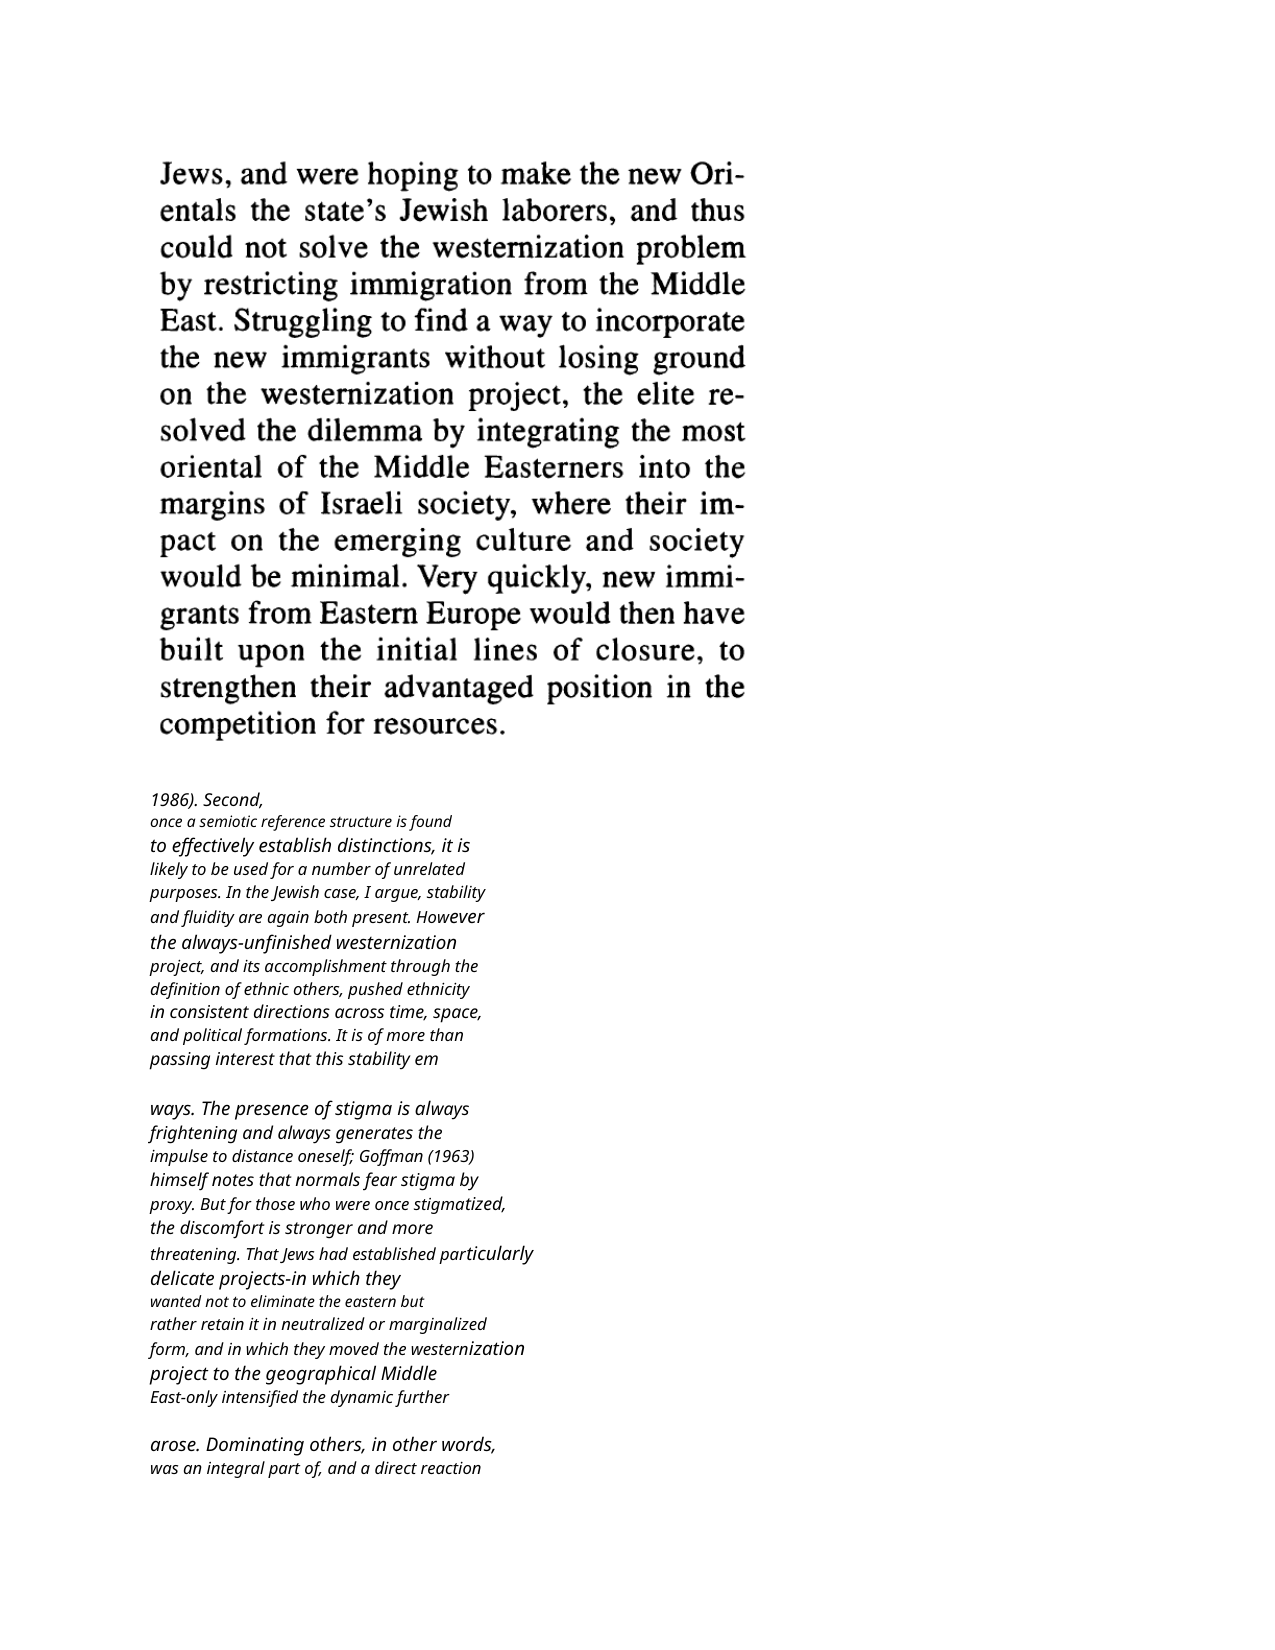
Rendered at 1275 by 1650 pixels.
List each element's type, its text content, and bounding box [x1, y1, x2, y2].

text impulse to distance oneself; Goffman (1963) [150, 1145, 1125, 1167]
text proxy. But for those who were once stigmatized, [150, 1192, 1125, 1216]
text the discomfort is stronger and more [150, 1216, 1125, 1240]
text frightening and always generates the [150, 1121, 1125, 1145]
text delicate projects-in which they [150, 1266, 1125, 1291]
text project, and its accomplishment through the [150, 954, 1125, 977]
text 1986). Second, [150, 787, 1125, 811]
picture [150, 150, 759, 742]
text purposes. In the Jewish case, I argue, stability [150, 881, 1125, 903]
text East-only intensified the dynamic further [150, 1386, 1125, 1409]
text rather retain it in neutralized or marginalized [150, 1312, 1125, 1335]
text in consistent directions across time, space, [150, 1000, 1125, 1024]
text passing interest that this stability em [150, 1047, 1125, 1071]
text was an integral part of, and a direct reaction [150, 1457, 1125, 1480]
text form, and in which they moved the westernization [150, 1335, 1125, 1361]
text himself notes that normals fear stigma by [150, 1167, 1125, 1192]
text the always-unfinished westernization [150, 929, 1125, 954]
text to effectively establish distinctions, it is [150, 832, 1125, 858]
text once a semiotic reference structure is found [150, 811, 1125, 832]
text project to the geographical Middle [150, 1361, 1125, 1386]
text and political formations. It is of more than [150, 1024, 1125, 1047]
text definition of ethnic others, pushed ethnicity [150, 977, 1125, 1000]
text wanted not to eliminate the eastern but [150, 1291, 1125, 1312]
text ways. The presence of stigma is always [150, 1095, 1125, 1121]
text arose. Dominating others, in other words, [150, 1431, 1125, 1457]
text likely to be used for a number of unrelated [150, 858, 1125, 881]
text and fluidity are again both present. However [150, 903, 1125, 929]
text threatening. That Jews had established particularly [150, 1240, 1125, 1266]
